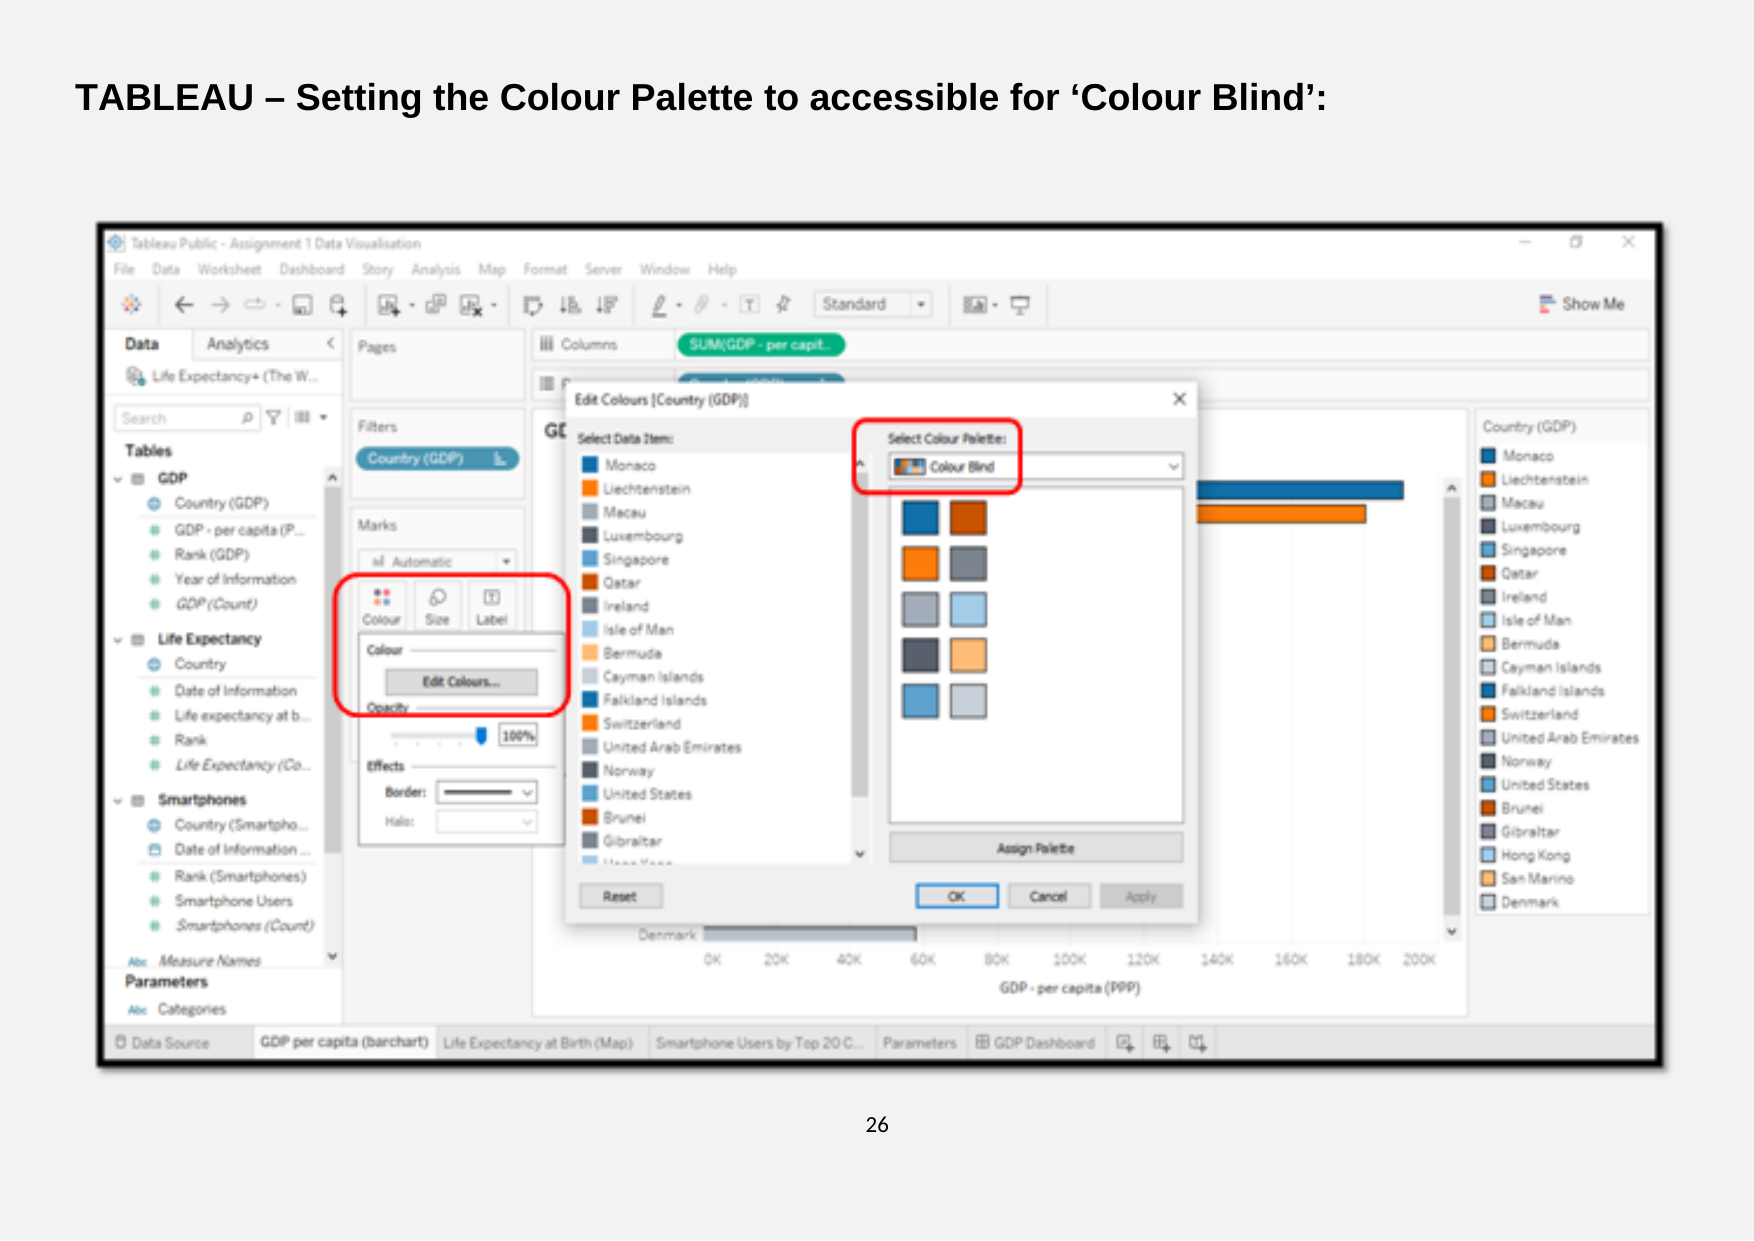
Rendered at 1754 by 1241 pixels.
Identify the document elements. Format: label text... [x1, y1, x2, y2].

picture [75, 204, 1681, 1093]
text TABLEAU – Setting the Colour Palette to accessible for ‘Colour Blind’: [75, 75, 1679, 118]
